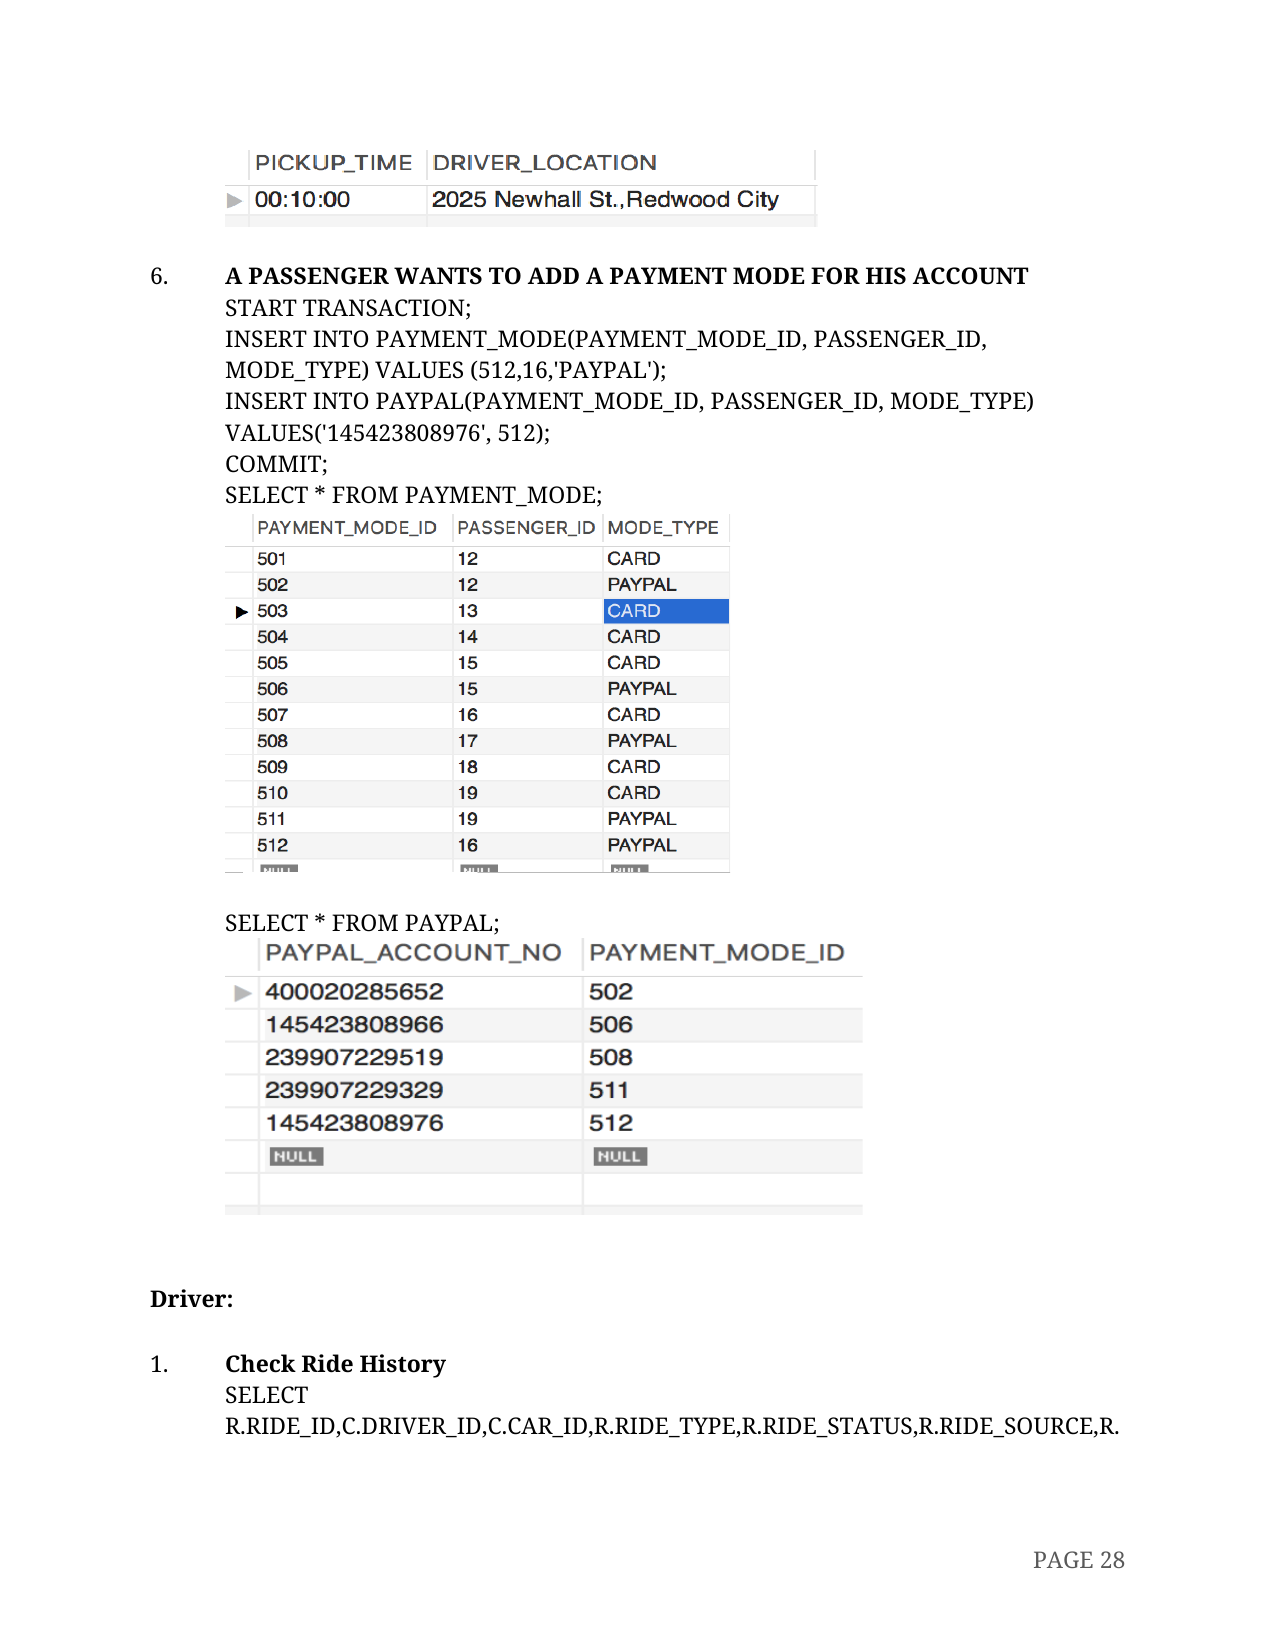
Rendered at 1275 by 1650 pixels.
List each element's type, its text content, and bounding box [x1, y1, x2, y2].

text START TRANSACTION; [225, 292, 1125, 323]
text Driver: [150, 1282, 1125, 1314]
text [225, 1379, 1125, 1442]
picture [225, 150, 818, 227]
picture [225, 510, 730, 873]
text INSERT INTO PAYPAL(PAYMENT_MODE_ID, PASSENGER_ID, MODE_TYPE) VALUES('145423808976', 512); [225, 385, 1125, 448]
text COMMIT; [225, 448, 1125, 479]
text SELECT * FROM PAYMENT_MODE; [225, 479, 1125, 510]
picture [225, 938, 863, 1215]
text SELECT * FROM PAYPAL; [225, 907, 1125, 938]
text INSERT INTO PAYMENT_MODE(PAYMENT_MODE_ID, PASSENGER_ID, MODE_TYPE) VALUES (512,16,'PAYPAL'); [225, 323, 1125, 385]
text 6. A PASSENGER WANTS TO ADD A PAYMENT MODE FOR HIS ACCOUNT [150, 260, 1125, 292]
text 1. Check Ride History [150, 1348, 1125, 1379]
